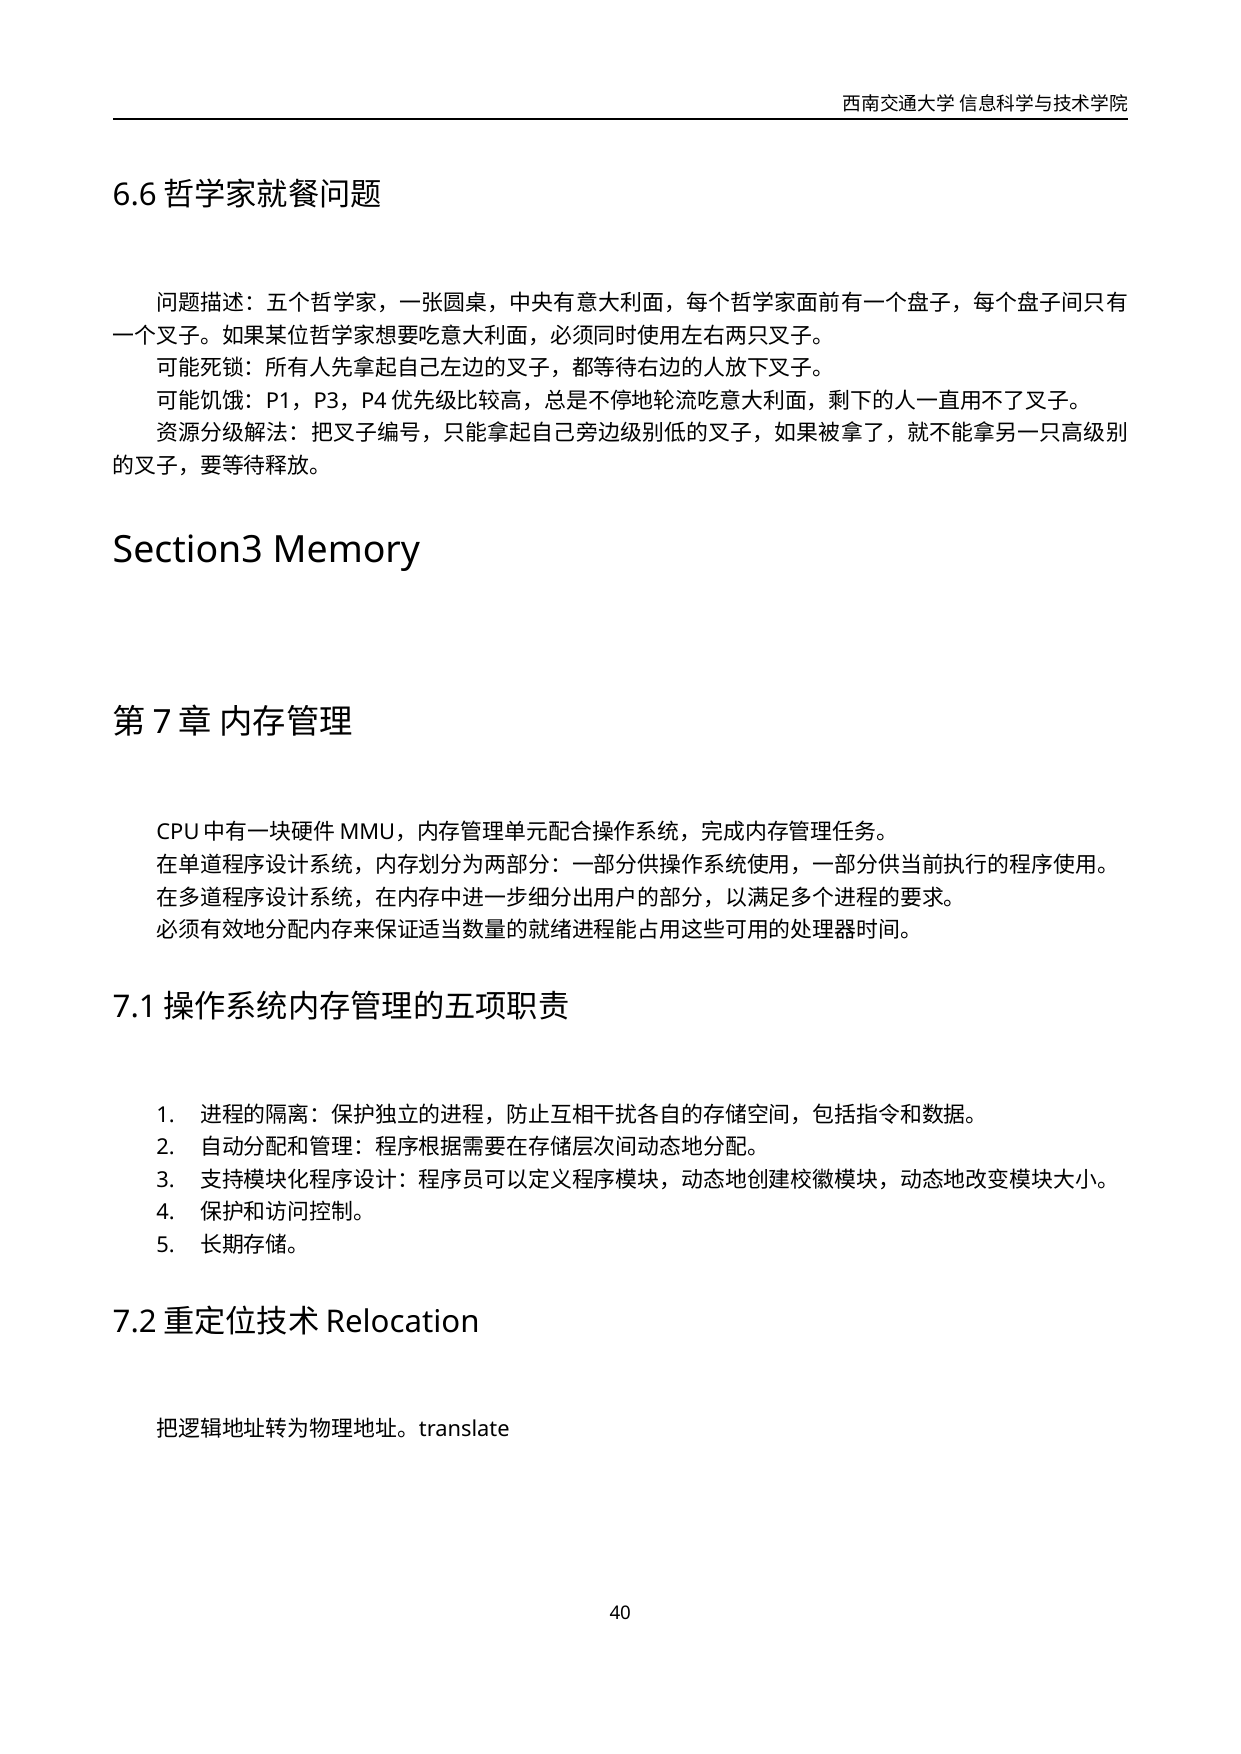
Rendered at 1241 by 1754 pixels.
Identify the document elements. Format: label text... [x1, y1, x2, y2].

subtitle 6.6哲学家就餐问题 [112, 160, 1128, 225]
text 问题描述：五个哲学家，一张圆桌，中央有意大利面，每个哲学家面前有一个盘子，每个盘子间只有一个叉子。如果某位哲学家想要吃意大利面，必须同时使用左右两只叉子。 [112, 285, 1128, 350]
list 支持模块化程序设计：程序员可以定义程序模块，动态地创建校徽模块，动态地改变模块大小。 [112, 1161, 1128, 1194]
text 可能死锁：所有人先拿起自己左边的叉子，都等待右边的人放下叉子。 [112, 350, 1128, 382]
list 长期存储。 [112, 1226, 1128, 1259]
list 保护和访问控制。 [112, 1194, 1128, 1226]
text 在多道程序设计系统，在内存中进一步细分出用户的部分，以满足多个进程的要求。 [112, 879, 1128, 912]
list 自动分配和管理：程序根据需要在存储层次间动态地分配。 [112, 1129, 1128, 1161]
list 进程的隔离：保护独立的进程，防止互相干扰各自的存储空间，包括指令和数据。 [112, 1096, 1128, 1129]
subtitle Section3 Memory [112, 515, 1128, 580]
subtitle 7.2重定位技术Relocation [112, 1286, 1128, 1351]
subtitle 7.1操作系统内存管理的五项职责 [112, 971, 1128, 1036]
text 可能饥饿：P1，P3，P4优先级比较高，总是不停地轮流吃意大利面，剩下的人一直用不了叉子。 [112, 382, 1128, 415]
text CPU中有一块硬件MMU，内存管理单元配合操作系统，完成内存管理任务。 [112, 814, 1128, 847]
text 必须有效地分配内存来保证适当数量的就绪进程能占用这些可用的处理器时间。 [112, 912, 1128, 944]
text 在单道程序设计系统，内存划分为两部分：一部分供操作系统使用，一部分供当前执行的程序使用。 [112, 847, 1128, 879]
text 资源分级解法：把叉子编号，只能拿起自己旁边级别低的叉子，如果被拿了，就不能拿另一只高级别的叉子，要等待释放。 [112, 415, 1128, 480]
subtitle 第7章 内存管理 [112, 687, 1128, 752]
text 把逻辑地址转为物理地址。translate [112, 1411, 1128, 1444]
